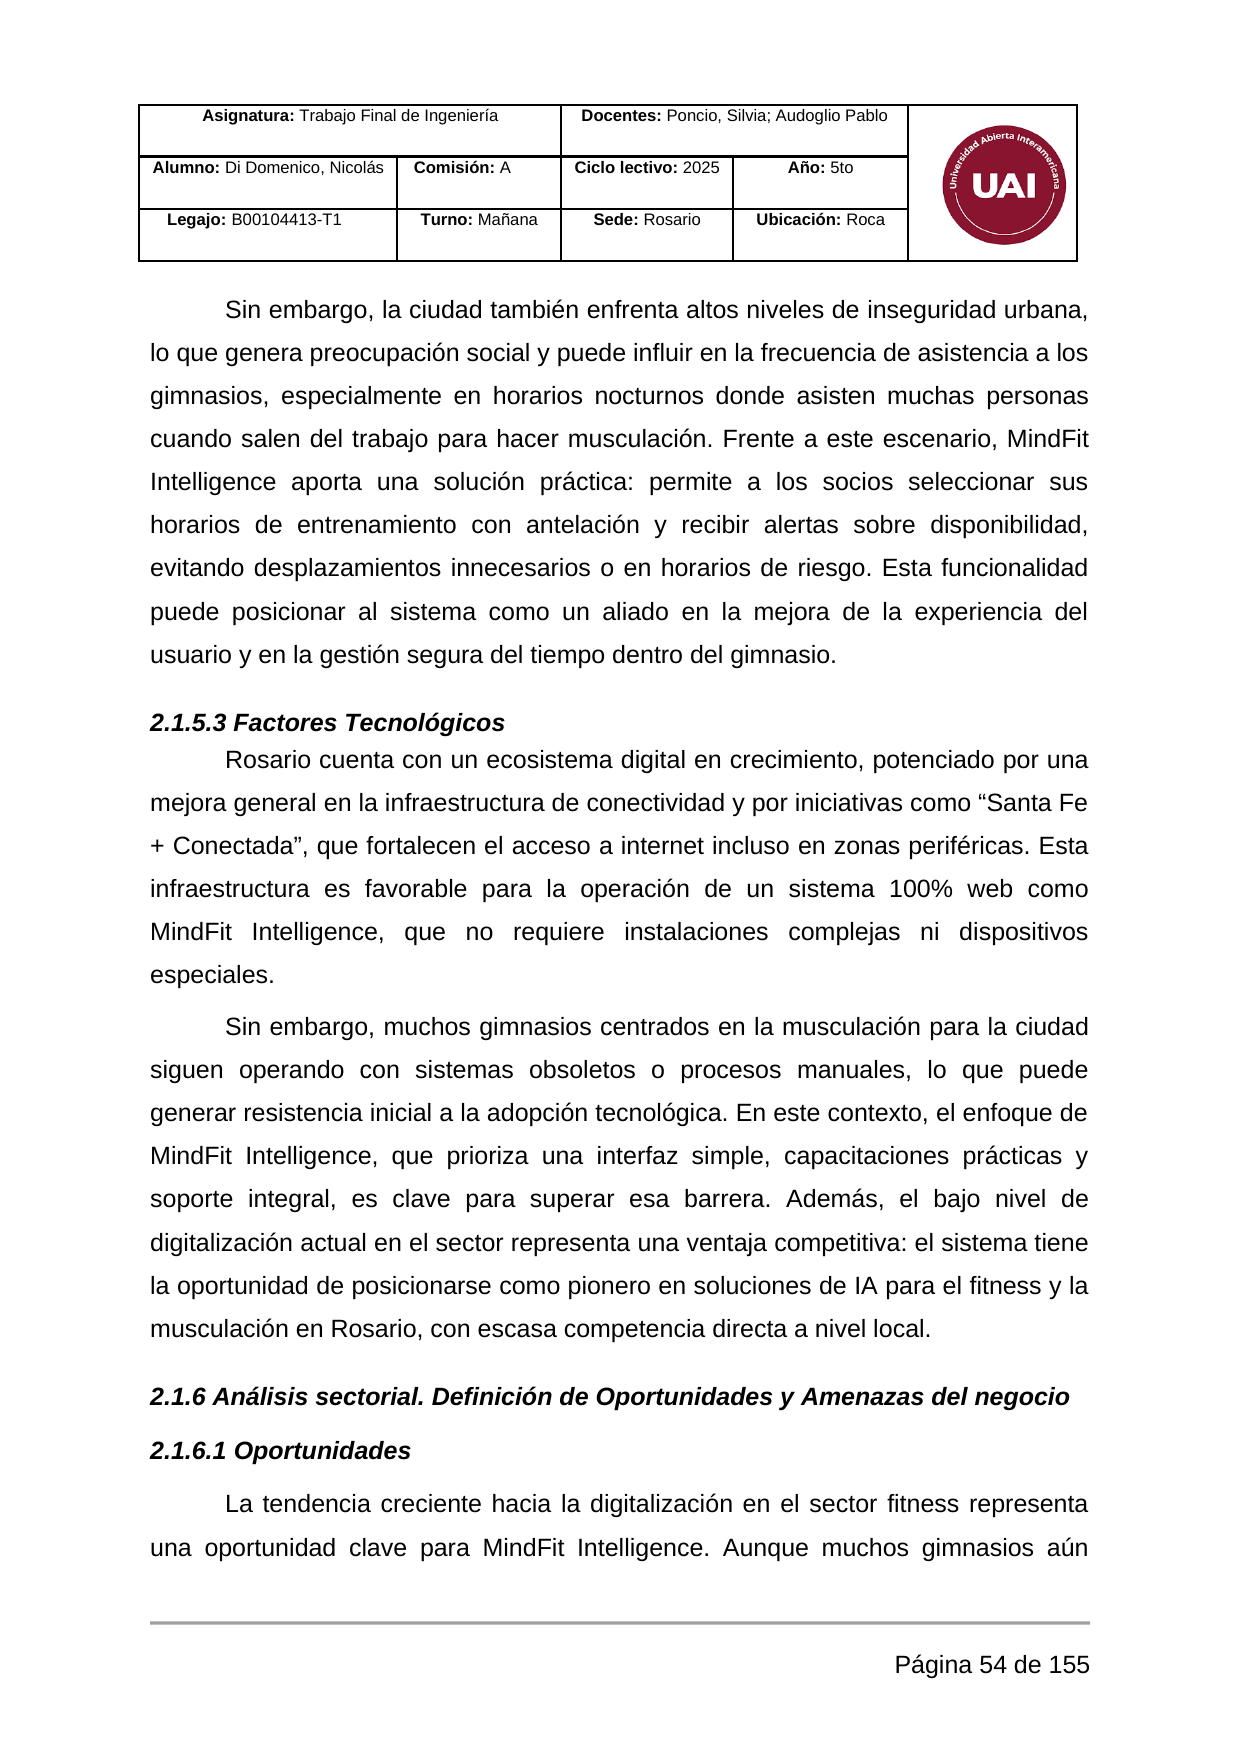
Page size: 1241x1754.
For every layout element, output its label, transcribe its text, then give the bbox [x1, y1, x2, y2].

text Rosario cuenta con un ecosistema digital en crecimiento, potenciado por una mejora general en la infraestructura de conectividad y por iniciativas como “Santa Fe + Conectada”, que fortalecen el acceso a internet incluso en zonas periféricas. Esta infraestructura es favorable para la operación de un sistema 100% web como MindFit Intelligence, que no requiere instalaciones complejas ni dispositivos especiales. [150, 745, 1090, 989]
text Sin embargo, muchos gimnasios centrados en la musculación para la ciudad siguen operando con sistemas obsoletos o procesos manuales, lo que puede generar resistencia inicial a la adopción tecnológica. En este contexto, el enfoque de MindFit Intelligence, que prioriza una interfaz simple, capacitaciones prácticas y soporte integral, es clave para superar esa barrera. Además, el bajo nivel de digitalización actual en el sector representa una ventaja competitiva: el sistema tiene la oportunidad de posicionarse como pionero en soluciones de IA para el fitness y la musculación en Rosario, con escasa competencia directa a nivel local. [150, 1012, 1090, 1343]
subtitle 2.1.6 Análisis sectorial. Definición de Oportunidades y Amenazas del negocio [150, 1382, 1090, 1411]
picture [939, 118, 1068, 150]
subtitle 2.1.6.1 Oportunidades [150, 1436, 1090, 1464]
subtitle 2.1.5.3 Factores Tecnológicos [150, 708, 1090, 737]
text Sin embargo, la ciudad también enfrenta altos niveles de inseguridad urbana, lo que genera preocupación social y puede influir en la frecuencia de asistencia a los gimnasios, especialmente en horarios nocturnos donde asisten muchas personas cuando salen del trabajo para hacer musculación. Frente a este escenario, MindFit Intelligence aporta una solución práctica: permite a los socios seleccionar sus horarios de entrenamiento con antelación y recibir alertas sobre disponibilidad, evitando desplazamientos innecesarios o en horarios de riesgo. Esta funcionalidad puede posicionar al sistema como un aliado en la mejora de la experiencia del usuario y en la gestión segura del tiempo dentro del gimnasio. [150, 150, 1090, 668]
